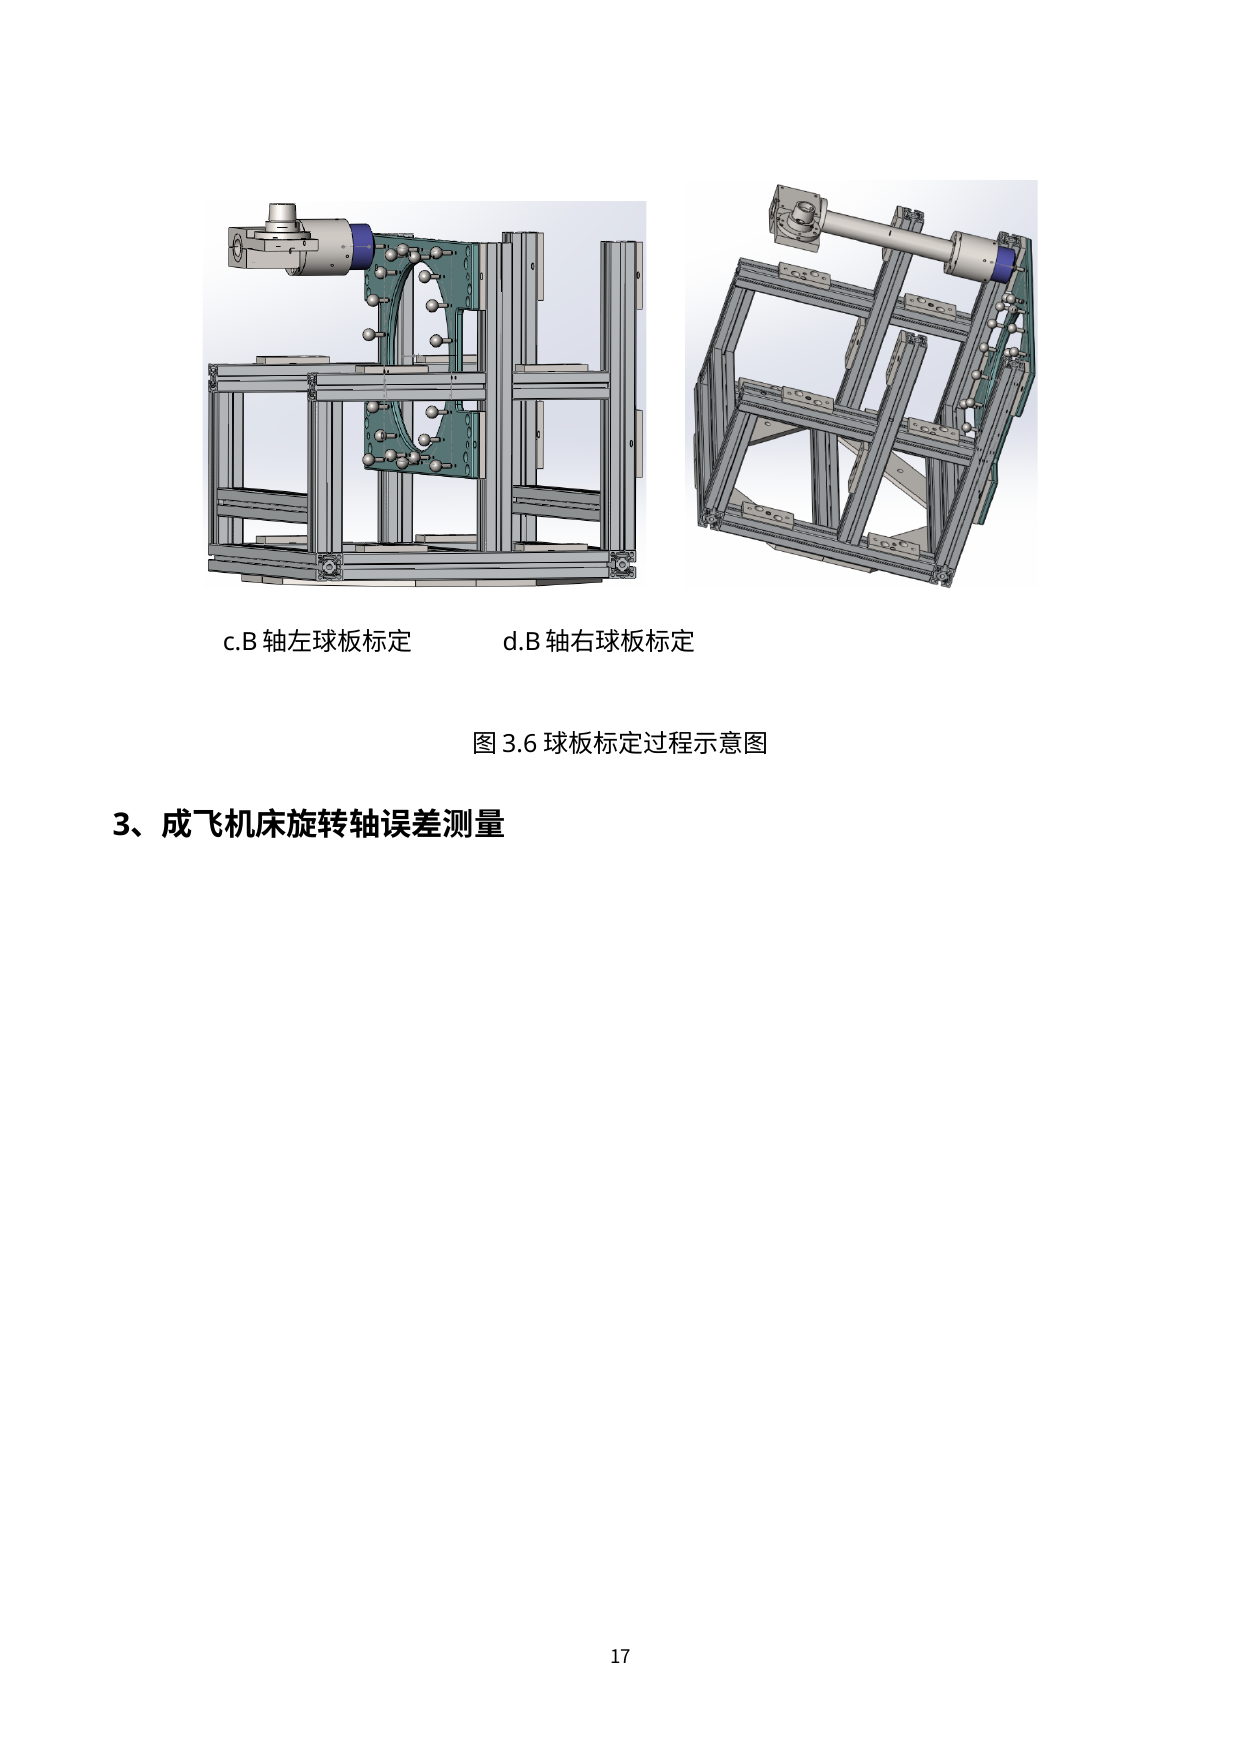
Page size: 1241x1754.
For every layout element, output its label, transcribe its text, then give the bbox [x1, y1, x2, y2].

picture [202, 201, 647, 589]
text c.B轴左球板标定 d.B轴右球板标定 [112, 605, 1128, 673]
text 图3.6 球板标定过程示意图 [112, 707, 1128, 775]
text 3、成飞机床旋转轴误差测量 [112, 788, 1128, 856]
picture [685, 180, 1038, 589]
